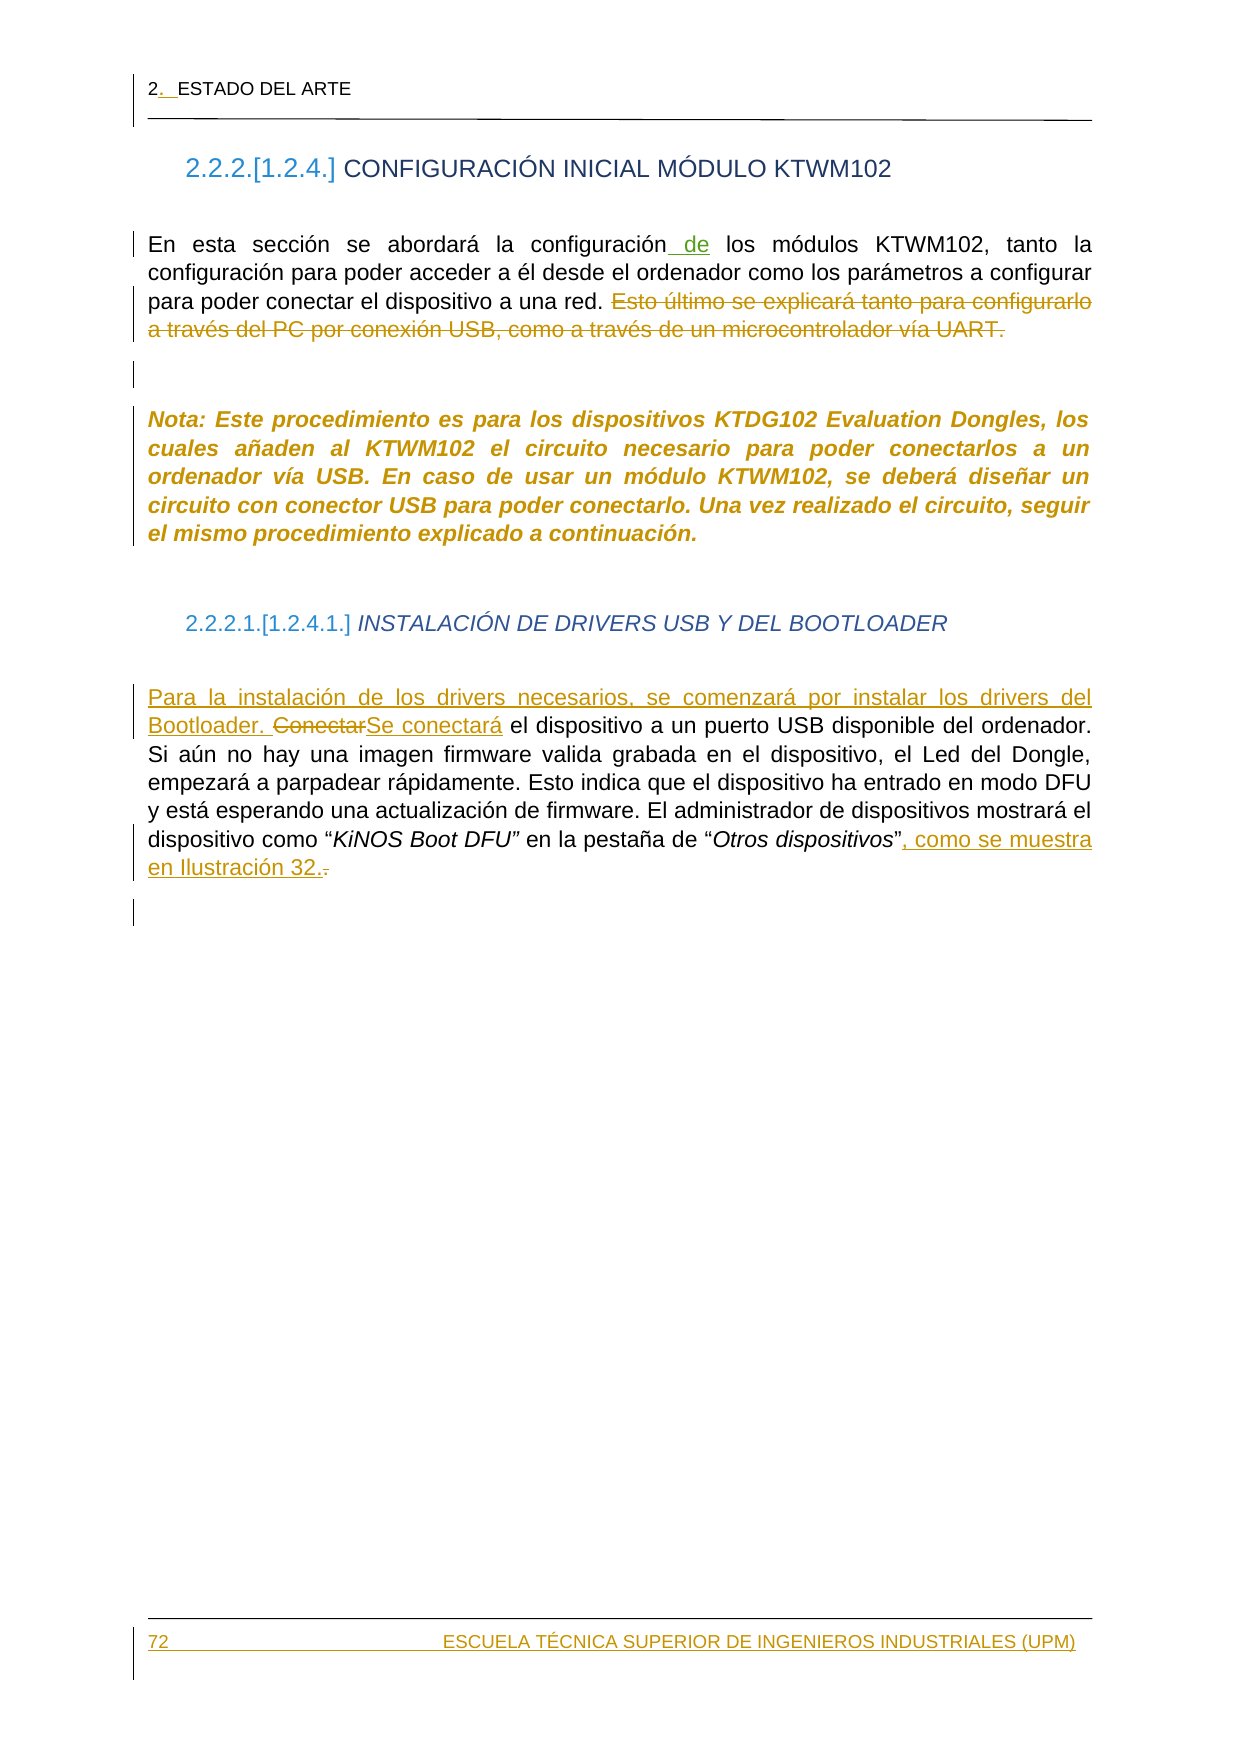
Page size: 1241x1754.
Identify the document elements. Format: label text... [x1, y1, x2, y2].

text En esta sección se abordará la configuración los módulos KTWM102, tanto la configuración para poder acceder a él desde el ordenador como los parámetros a configurar para poder conectar el dispositivo a una red. [148, 231, 1092, 342]
text el dispositivo a un puerto USB disponible del ordenador. Si aún no hay una imagen firmware valida grabada en el dispositivo, el Led del Dongle, empezará a parpadear rápidamente. Esto indica que el dispositivo ha entrado en modo DFU y está esperando una actualización de firmware. El administrador de dispositivos mostrará el dispositivo como “KiNOS Boot DFU” en la pestaña de “Otros dispositivos”Ilustración 28 [148, 708, 1092, 881]
subtitle CONFIGURACIÓN INICIAL MÓDULO KTWM102 [185, 152, 1092, 183]
subtitle INSTALACIÓN DE DRIVERS USB Y DEL BOOTLOADER [185, 610, 1092, 637]
text Nota: Este procedimiento es para los dispositivos KTDG102 Evaluation Dongles, los cuales añaden al KTWM102 el circuito necesario para poder conectarlos a un ordenador vía USB. En caso de usar un módulo KTWM102, se deberá diseñar un circuito con conector USB para poder conectarlo. Una vez realizado el circuito, seguir el mismo procedimiento explicado a continuación. [148, 406, 1092, 546]
